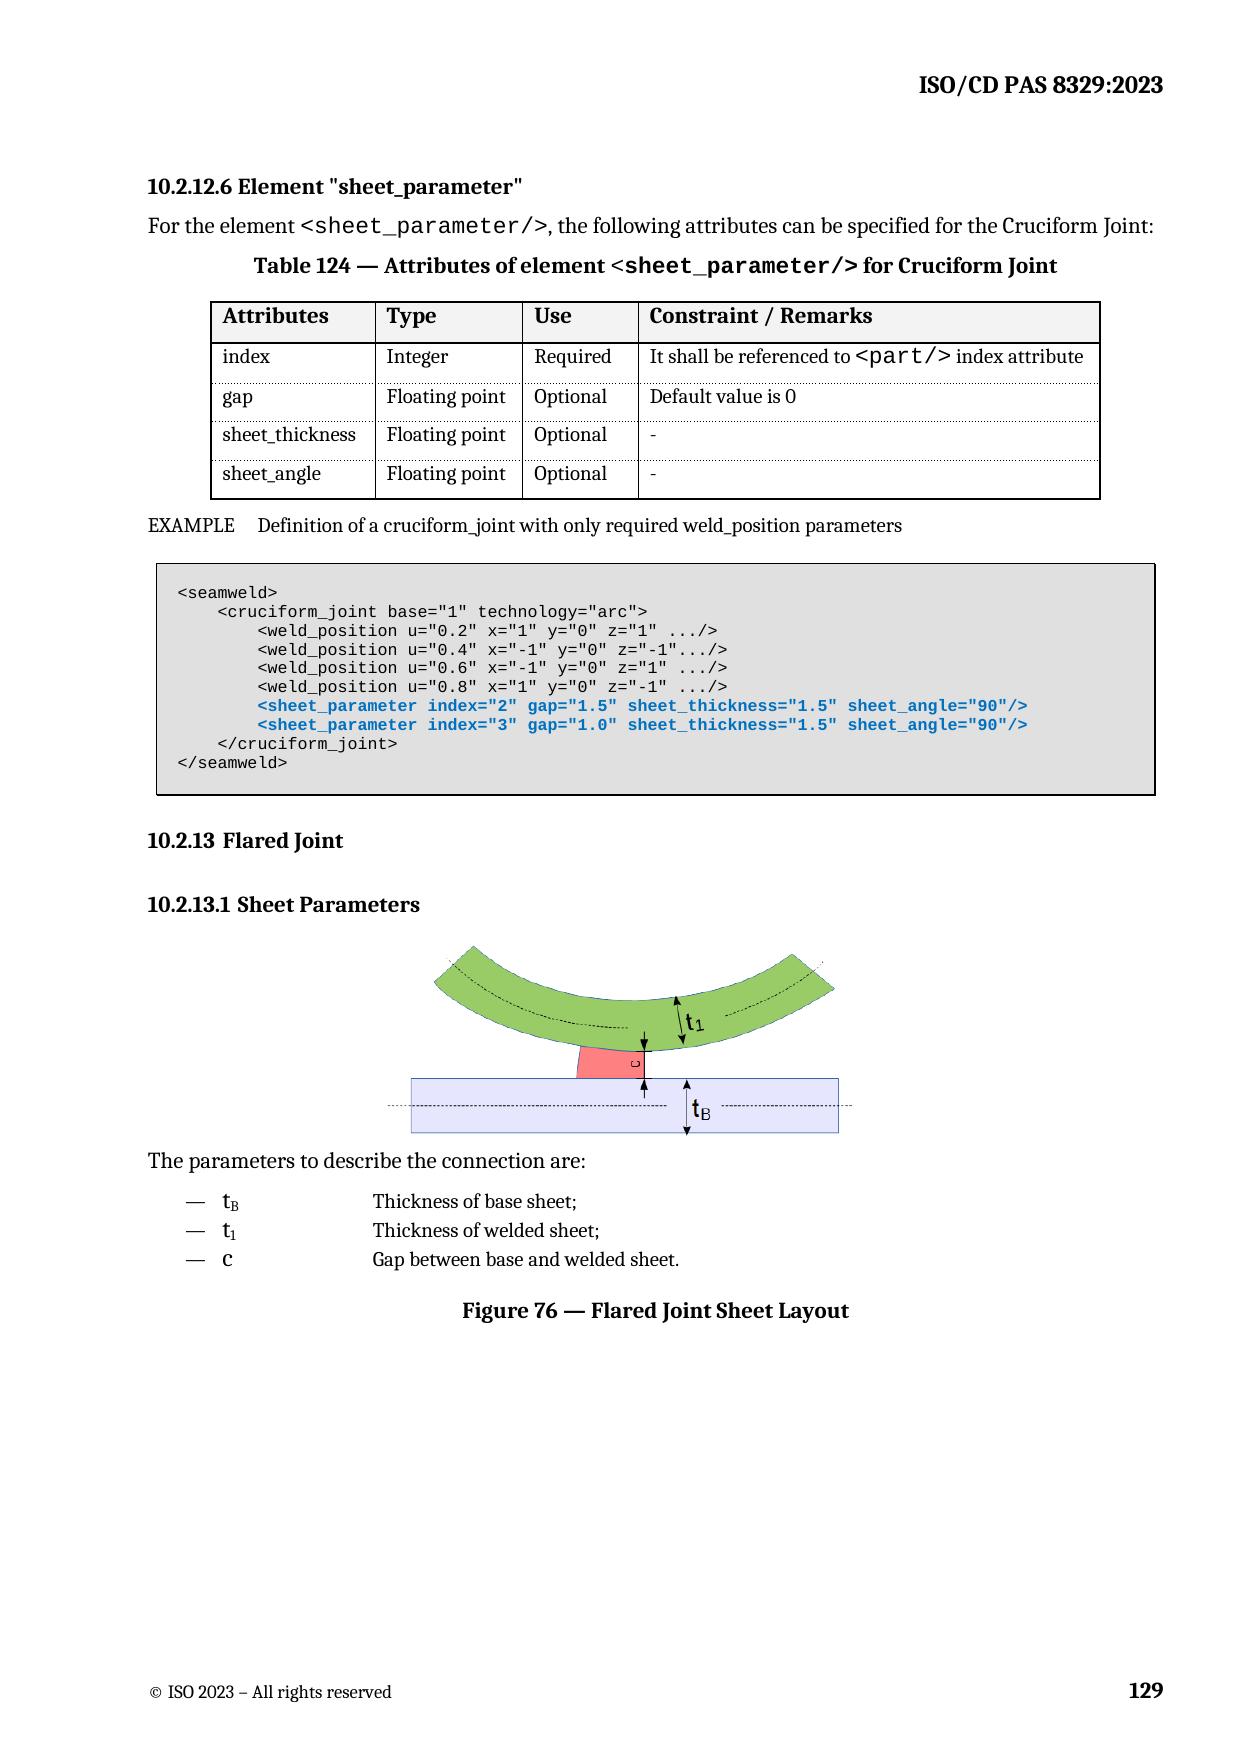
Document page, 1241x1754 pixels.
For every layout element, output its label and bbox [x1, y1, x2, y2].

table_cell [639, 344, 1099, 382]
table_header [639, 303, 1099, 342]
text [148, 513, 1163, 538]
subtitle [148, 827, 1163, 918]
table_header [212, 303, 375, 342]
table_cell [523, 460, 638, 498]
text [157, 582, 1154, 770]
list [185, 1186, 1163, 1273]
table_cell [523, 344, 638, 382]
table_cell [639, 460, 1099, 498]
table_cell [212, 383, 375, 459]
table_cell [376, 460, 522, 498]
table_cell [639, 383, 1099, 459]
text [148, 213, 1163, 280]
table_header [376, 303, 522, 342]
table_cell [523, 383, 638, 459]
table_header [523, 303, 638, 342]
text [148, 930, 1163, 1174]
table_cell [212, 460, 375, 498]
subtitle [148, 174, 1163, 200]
picture [387, 945, 853, 1136]
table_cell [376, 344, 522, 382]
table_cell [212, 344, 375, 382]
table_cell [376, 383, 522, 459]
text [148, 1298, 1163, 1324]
